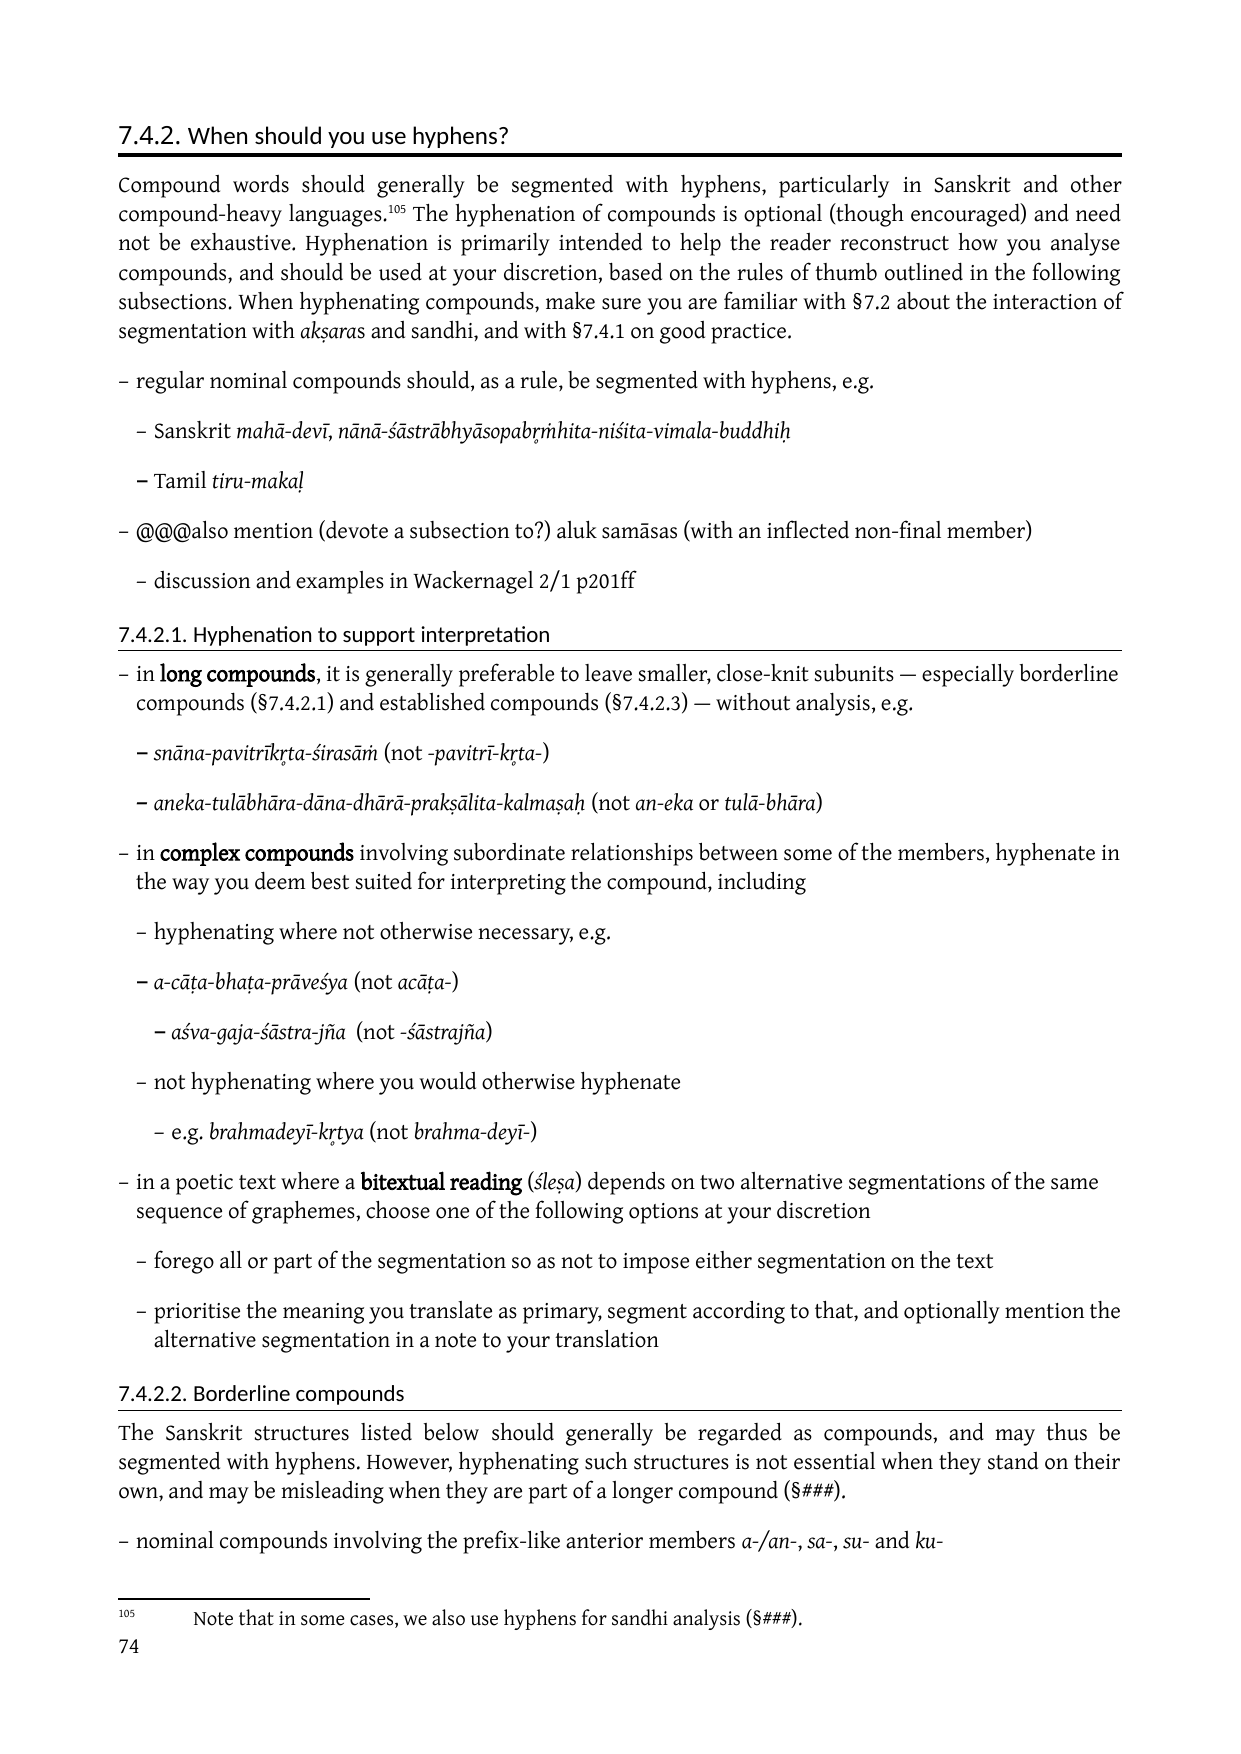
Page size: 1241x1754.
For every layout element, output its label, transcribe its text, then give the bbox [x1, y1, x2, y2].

list aśva-gaja-śāstra-jña (not -śāstrajña) [153, 1016, 1122, 1045]
list nominal compounds involving the prefix-like anterior members a-/an-, sa-, su- and ku- [118, 1525, 1122, 1554]
text Compound words should generally be segmented with hyphens, particularly in Sanskrit and other compound-heavy languages. The hyphenation of compounds is optional (though encouraged) and need not be exhaustive. Hyphenation is primarily intended to help the reader reconstruct how you analyse compounds, and should be used at your discretion, based on the rules of thumb outlined in the following subsections. When hyphenating compounds, make sure you are familiar with §7.2 about the interaction of segmentation with akṣaras and sandhi, and with §7.4.1 on good practice. [118, 169, 1122, 344]
list forego all or part of the segmentation so as not to impose either segmentation on the text [136, 1245, 1122, 1274]
list Tamil tiru-makaḷ [136, 465, 1122, 494]
list in a poetic text where a bitextual reading (śleṣa) depends on two alternative segmentations of the same sequence of graphemes, choose one of the following options at your discretion [118, 1166, 1122, 1224]
list Sanskrit mahā-devī, nānā-śāstrābhyāsopabr̥ṁhita-niśita-vimala-buddhiḥ [136, 415, 1122, 444]
list hyphenating where not otherwise necessary, e.g. [136, 916, 1122, 945]
text The Sanskrit structures listed below should generally be regarded as compounds, and may thus be segmented with hyphens. However, hyphenating such structures is not essential when they stand on their own, and may be misleading when they are part of a longer compound (§###). [118, 1417, 1122, 1504]
list discussion and examples in Wackernagel 2/1 p201ff [136, 565, 1122, 594]
list in long compounds, it is generally preferable to leave smaller, close-knit subunits — especially borderline compounds (§7.3.2.1) and established compounds (§7.3.2.2) — without analysis, e.g. [118, 658, 1122, 716]
subtitle When should you use hyphens? [118, 118, 1122, 153]
list e.g. brahmadeyī-kr̥tya (not brahma-deyī-) [153, 1116, 1122, 1145]
list not hyphenating where you would otherwise hyphenate [136, 1066, 1122, 1095]
list a-cāṭa-bhaṭa-prāveśya (not acāṭa-) [136, 966, 1122, 995]
list aneka-tulābhāra-dāna-dhārā-prakṣālita-kalmaṣaḥ (not an-eka or tulā-bhāra) [136, 787, 1122, 816]
list prioritise the meaning you translate as primary, segment according to that, and optionally mention the alternative segmentation in a note to your translation [136, 1295, 1122, 1353]
list @@@also mention (devote a subsection to?) aluk samāsas (with an inflected non-final member) [118, 515, 1122, 544]
list in complex compounds involving subordinate relationships between some of the members, hyphenate in the way you deem best suited for interpreting the compound, including [118, 837, 1122, 895]
list regular nominal compounds should, as a rule, be segmented with hyphens, e.g. [118, 365, 1122, 394]
list snāna-pavitrīkr̥ta-śirasāṁ (not -pavitrī-kr̥ta-) [136, 737, 1122, 766]
subtitle Borderline compounds [118, 1378, 1122, 1410]
subtitle Hyphenation to support interpretation [118, 619, 1122, 650]
